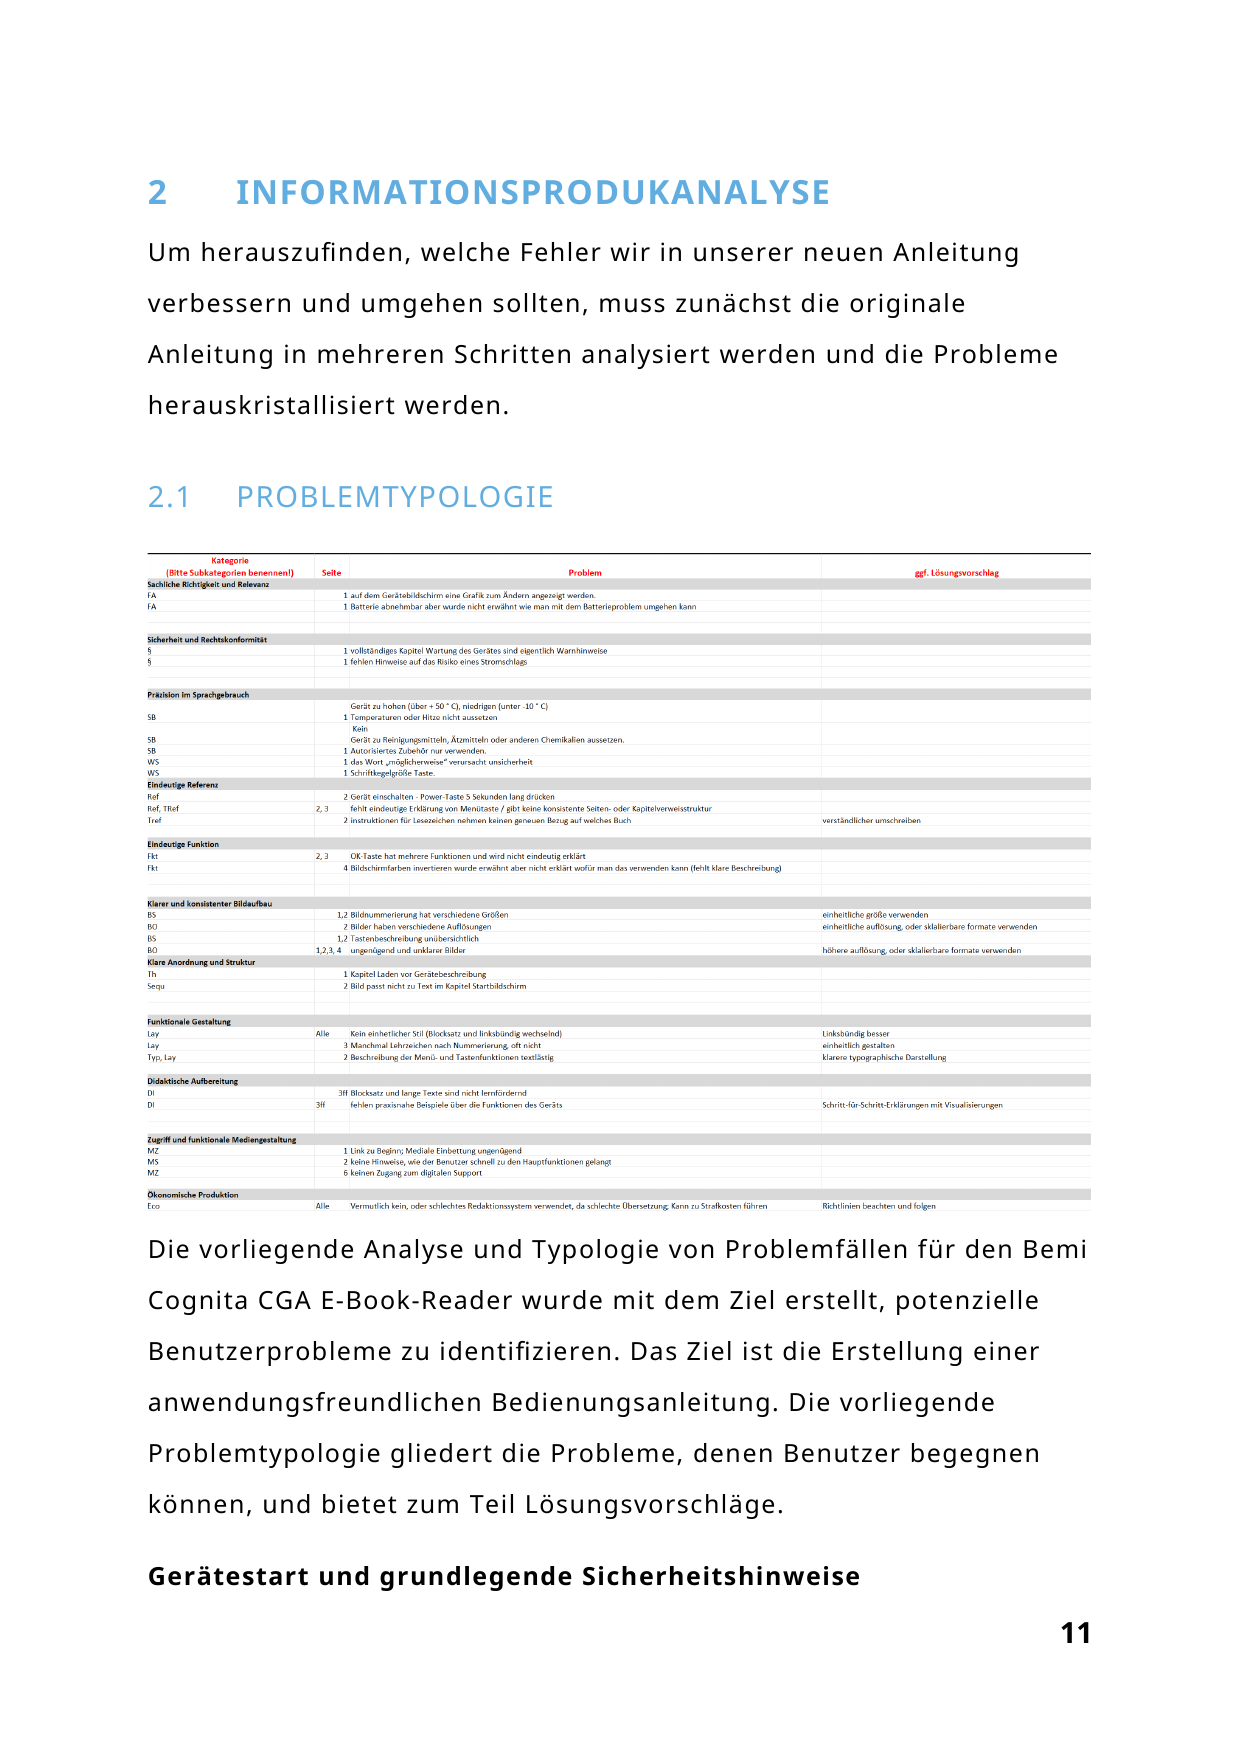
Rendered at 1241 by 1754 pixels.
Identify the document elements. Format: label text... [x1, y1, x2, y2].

text Problemtypologie [148, 476, 1093, 516]
text Die vorliegende Analyse und Typologie von Problemfällen für den Bemi Cognita CGA E-Book-Reader wurde mit dem Ziel erstellt, potenzielle Benutzerprobleme zu identifizieren. Das Ziel ist die Erstellung einer anwendungsfreundlichen Bedienungsanleitung. Die vorliegende Problemtypologie gliedert die Probleme, denen Benutzer begegnen können, und bietet zum Teil Lösungsvorschläge. [148, 1232, 1093, 1521]
text Gerätestart und grundlegende Sicherheitshinweise [148, 1559, 1093, 1593]
text Um herauszufinden, welche Fehler wir in unserer neuen Anleitung verbessern und umgehen sollten, muss zunächst die originale Anleitung in mehreren Schritten analysiert werden und die Probleme herauskristallisiert werden. [148, 235, 1093, 422]
picture [147, 553, 1091, 1211]
text Informationsprodukanalyse [148, 168, 1093, 214]
